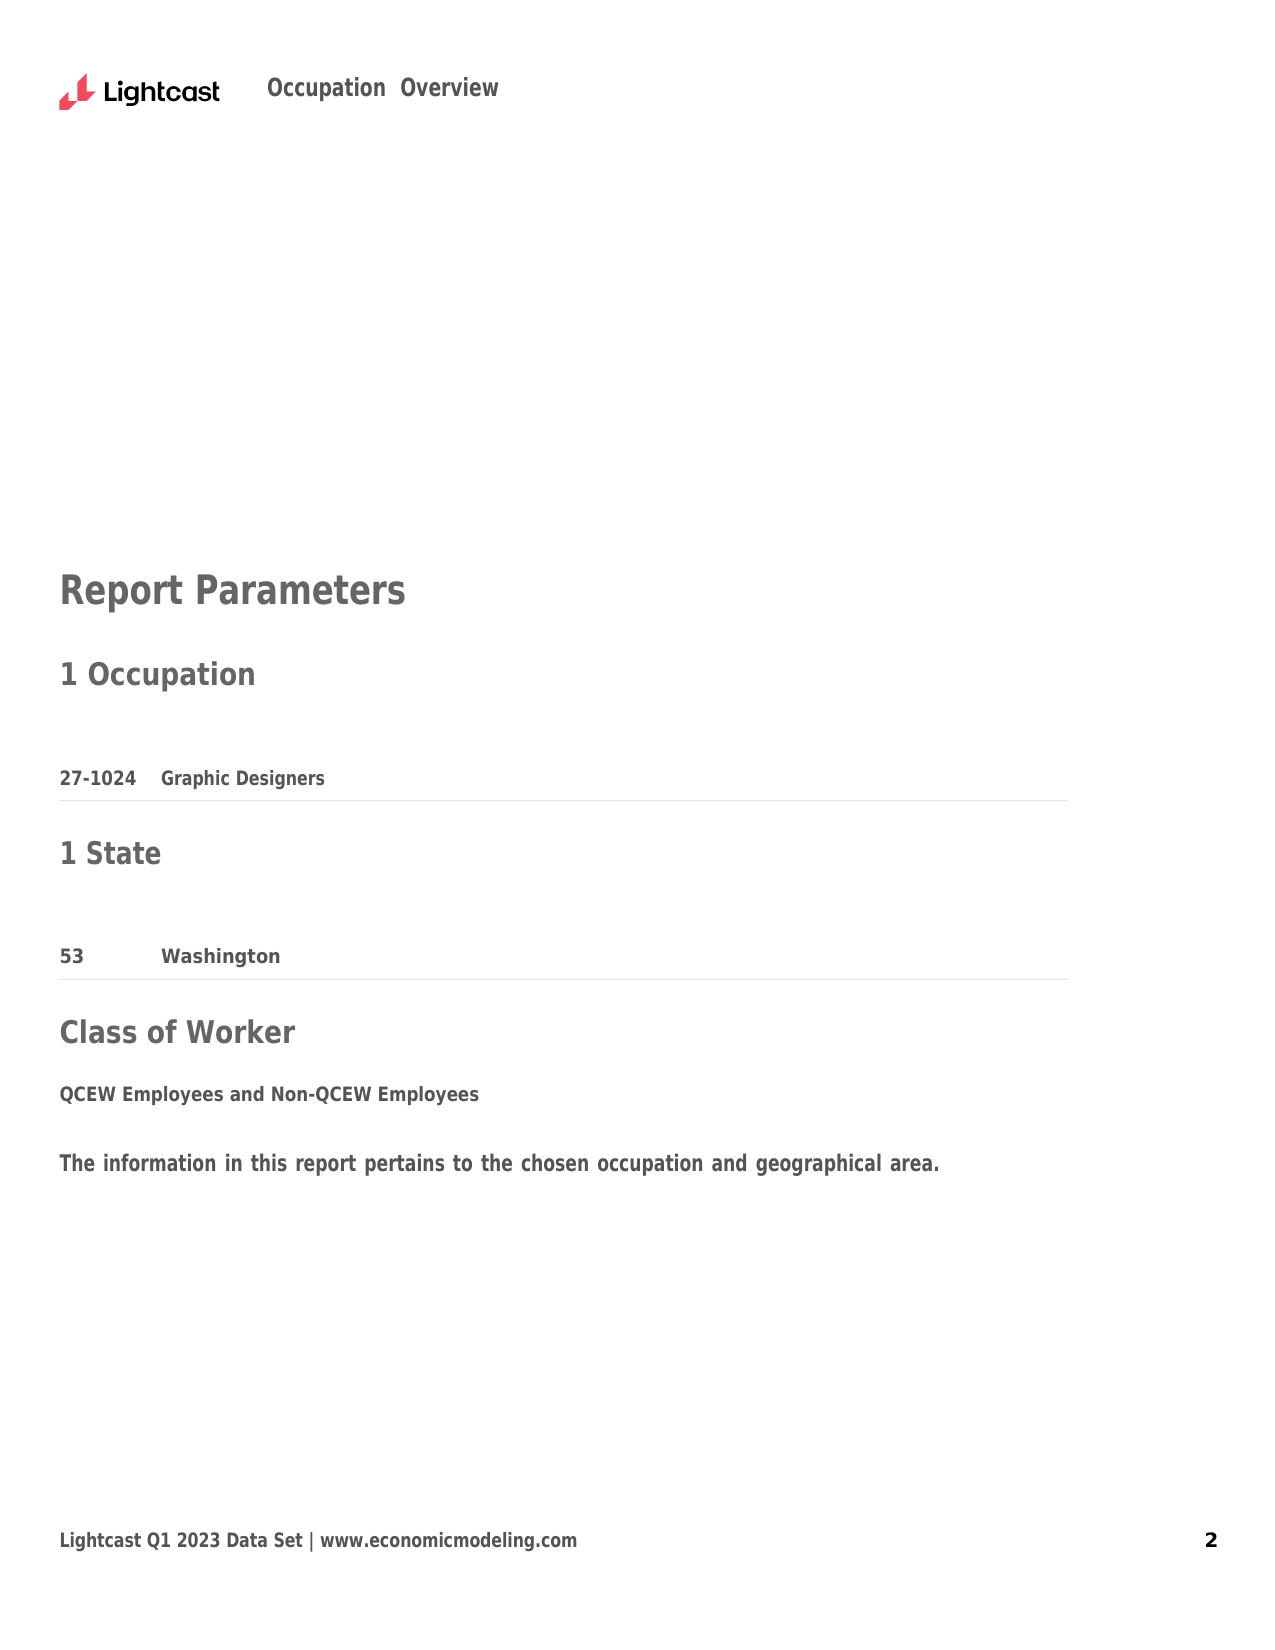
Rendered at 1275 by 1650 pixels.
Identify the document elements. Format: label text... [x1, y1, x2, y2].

subtitle 1 State [59, 835, 1227, 872]
picture [59, 73, 220, 110]
text 53 Washington [59, 945, 1227, 968]
subtitle Report Parameters [59, 566, 1227, 614]
text 27-1024 Graphic Designers [59, 767, 1227, 789]
subtitle 1 Occupation [59, 656, 1227, 693]
subtitle The information in this report pertains to the chosen occupation and geographical area. [59, 1151, 1227, 1177]
subtitle Class of Worker [59, 1014, 1227, 1051]
text QCEW Employees and Non-QCEW Employees [59, 1083, 1227, 1106]
